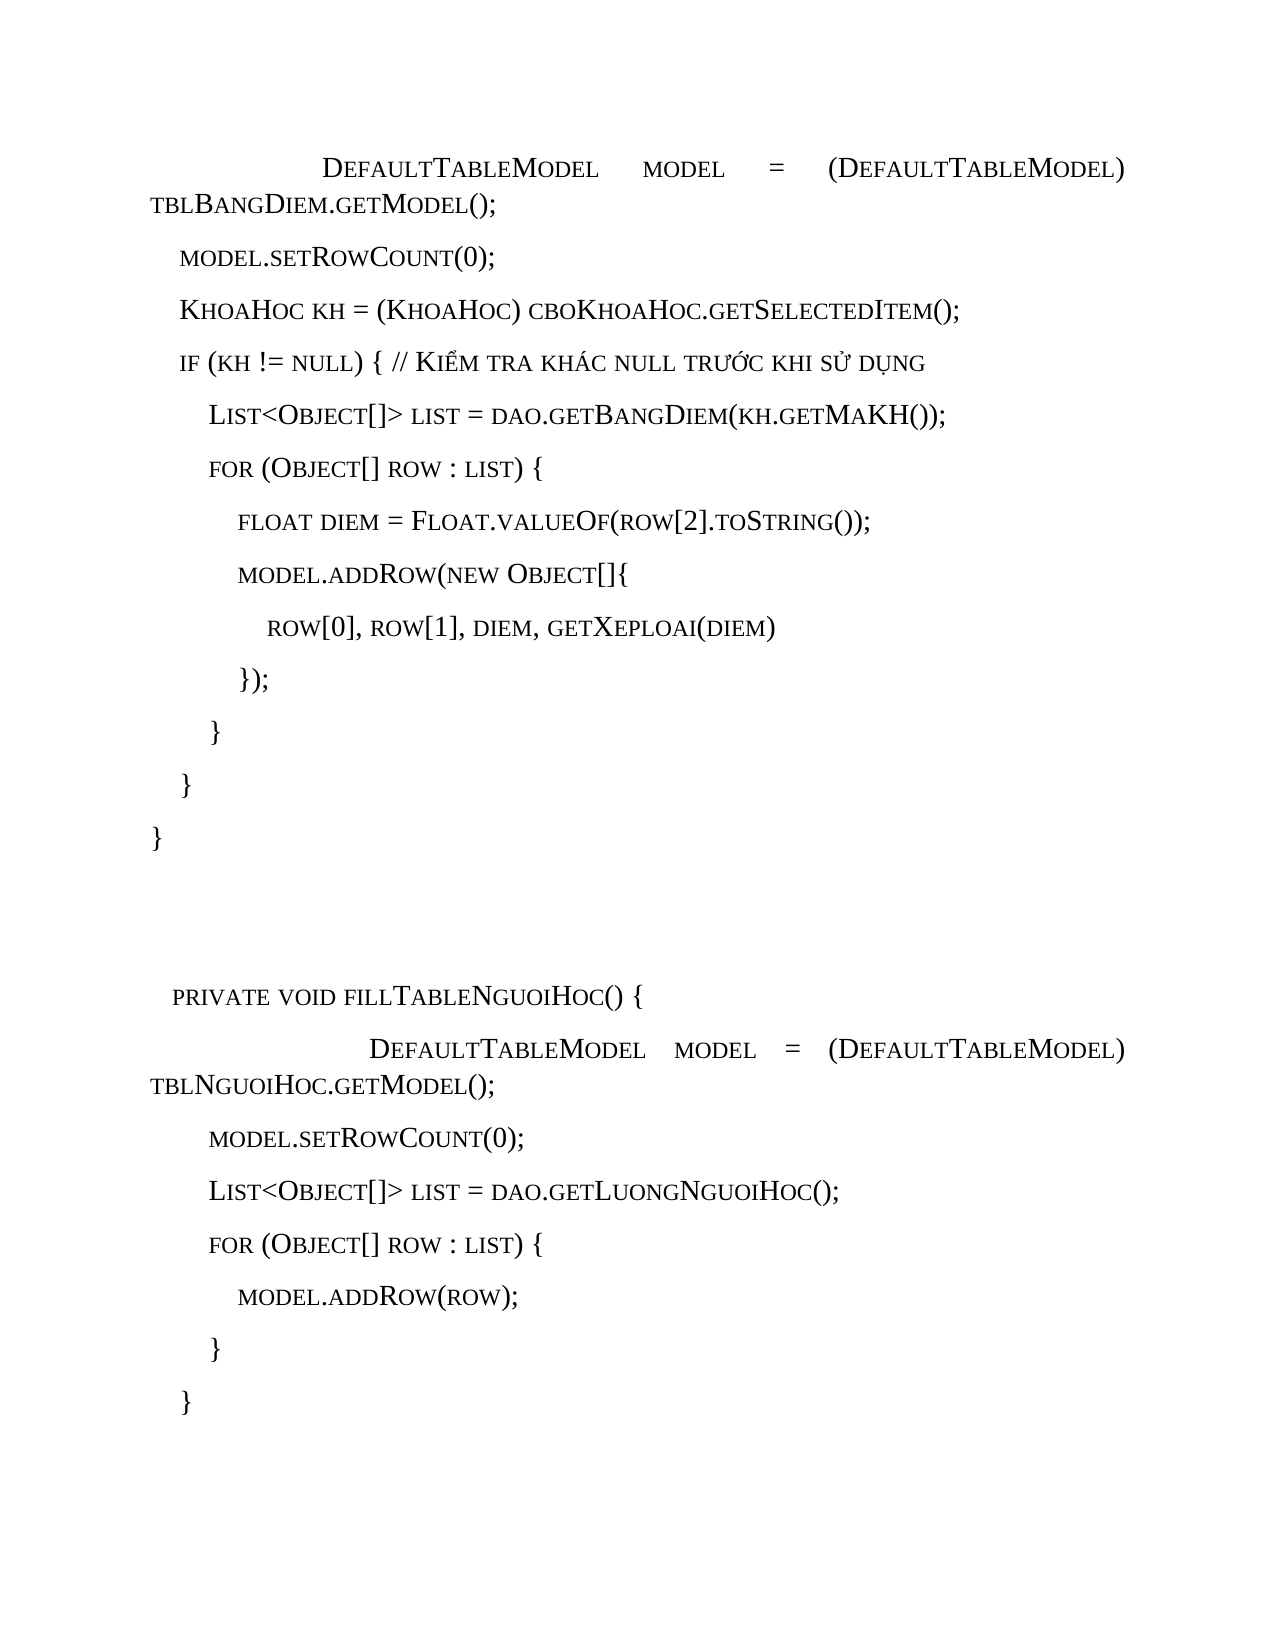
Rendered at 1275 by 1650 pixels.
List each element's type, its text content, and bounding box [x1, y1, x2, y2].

text }); [150, 661, 1125, 695]
text } [150, 1331, 1125, 1365]
text row[0], row[1], diem, getXeploai(diem) [150, 609, 1125, 642]
text } [150, 714, 1125, 748]
text model.addRow(new Object[]{ [150, 556, 1125, 589]
text for (Object[] row : list) { [150, 1226, 1125, 1259]
text float diem = Float.valueOf(row[2].toString()); [150, 503, 1125, 537]
text } [150, 1384, 1125, 1418]
text model.setRowCount(0); [150, 239, 1125, 272]
text List<Object[]> list = dao.getBangDiem(kh.getMaKH()); [150, 397, 1125, 431]
text DefaultTableModel model = (DefaultTableModel) tblNguoiHoc.getModel(); [150, 1031, 1125, 1101]
text KhoaHoc kh = (KhoaHoc) cboKhoaHoc.getSelectedItem(); [150, 292, 1125, 325]
text model.setRowCount(0); [150, 1120, 1125, 1154]
text private void fillTableNguoiHoc() { [150, 978, 1125, 1012]
text List<Object[]> list = dao.getLuongNguoiHoc(); [150, 1173, 1125, 1206]
text if (kh != null) { // Kiểm tra khác null trước khi sử dụng [150, 344, 1125, 378]
text } [150, 820, 1125, 853]
text } [150, 767, 1125, 801]
text for (Object[] row : list) { [150, 450, 1125, 484]
text model.addRow(row); [150, 1278, 1125, 1312]
text DefaultTableModel model = (DefaultTableModel) tblBangDiem.getModel(); [150, 150, 1125, 220]
